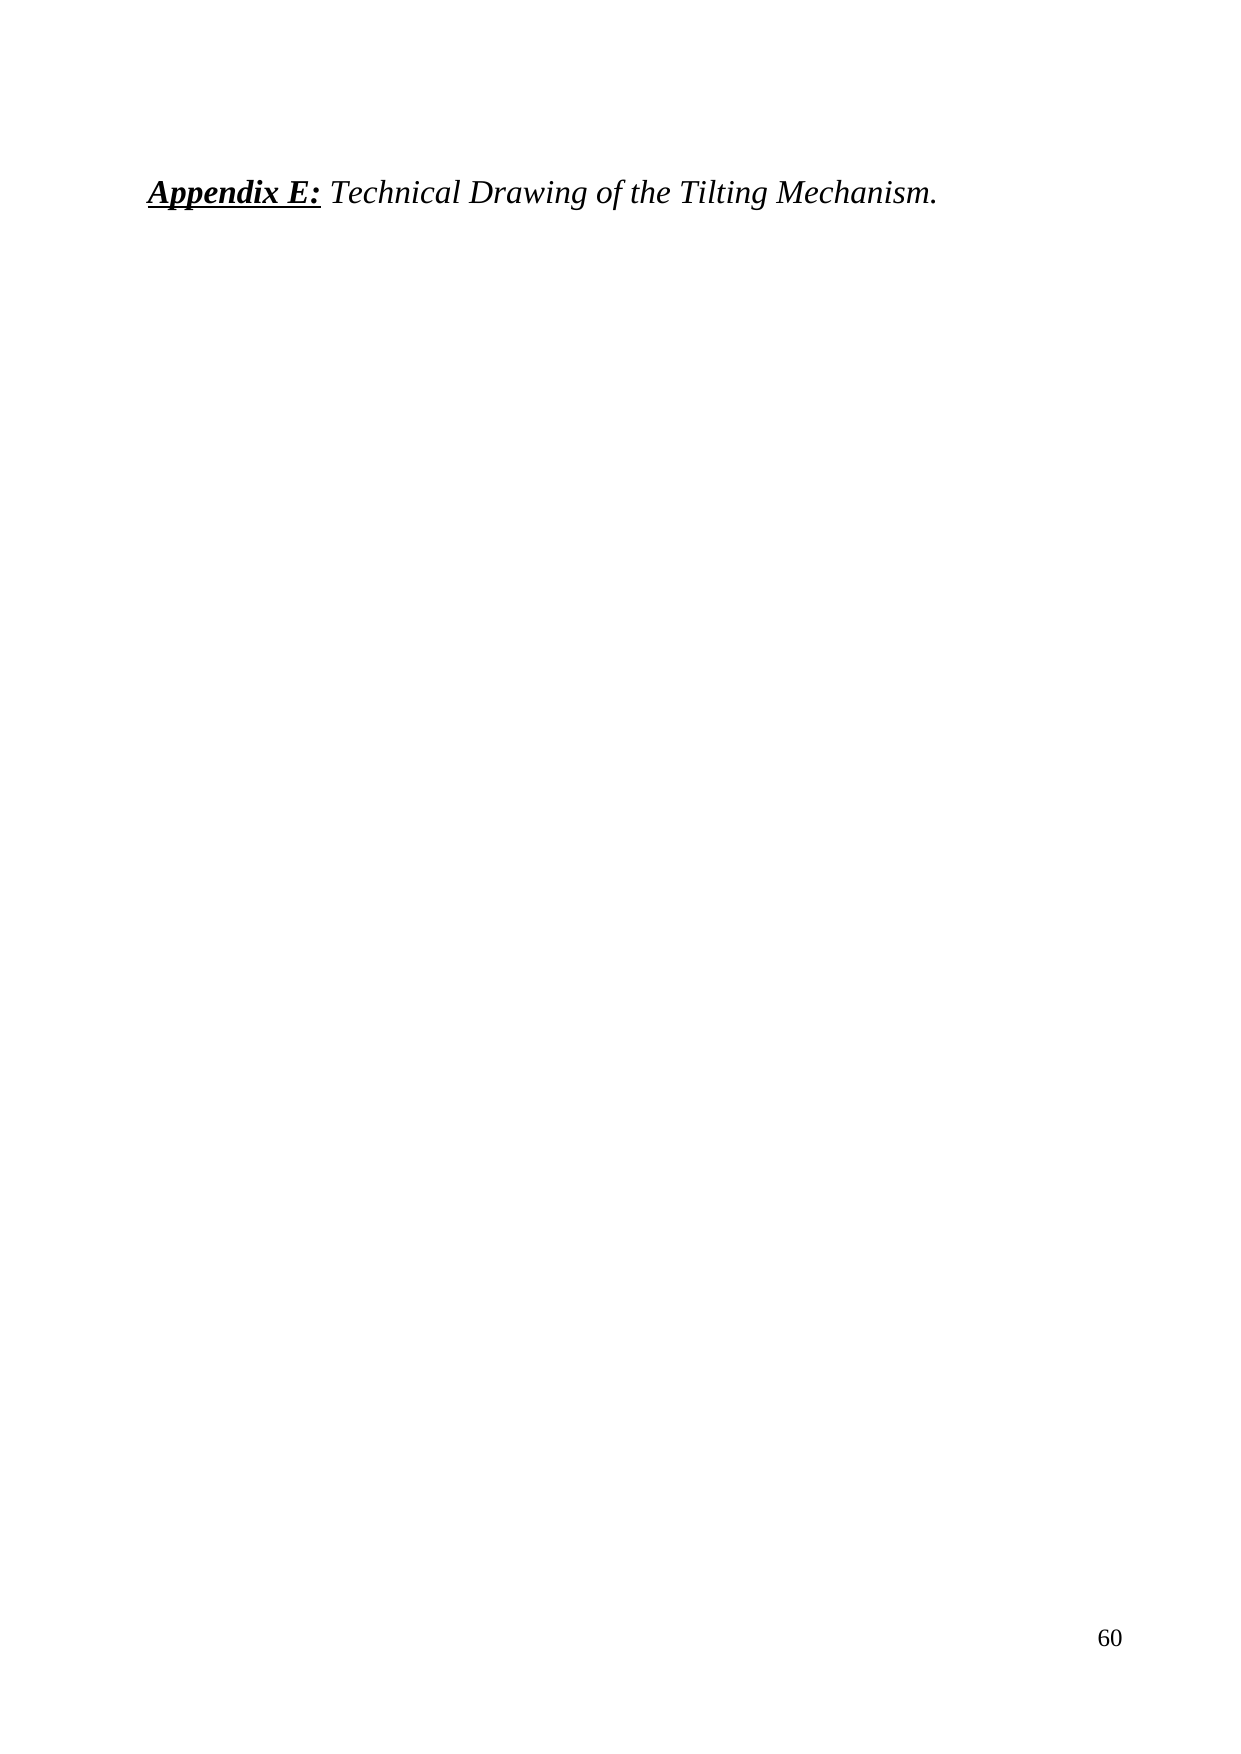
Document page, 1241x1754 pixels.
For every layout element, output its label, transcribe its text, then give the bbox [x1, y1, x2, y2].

subtitle Appendix E: Technical Drawing of the Tilting Mechanism. [148, 173, 1122, 211]
